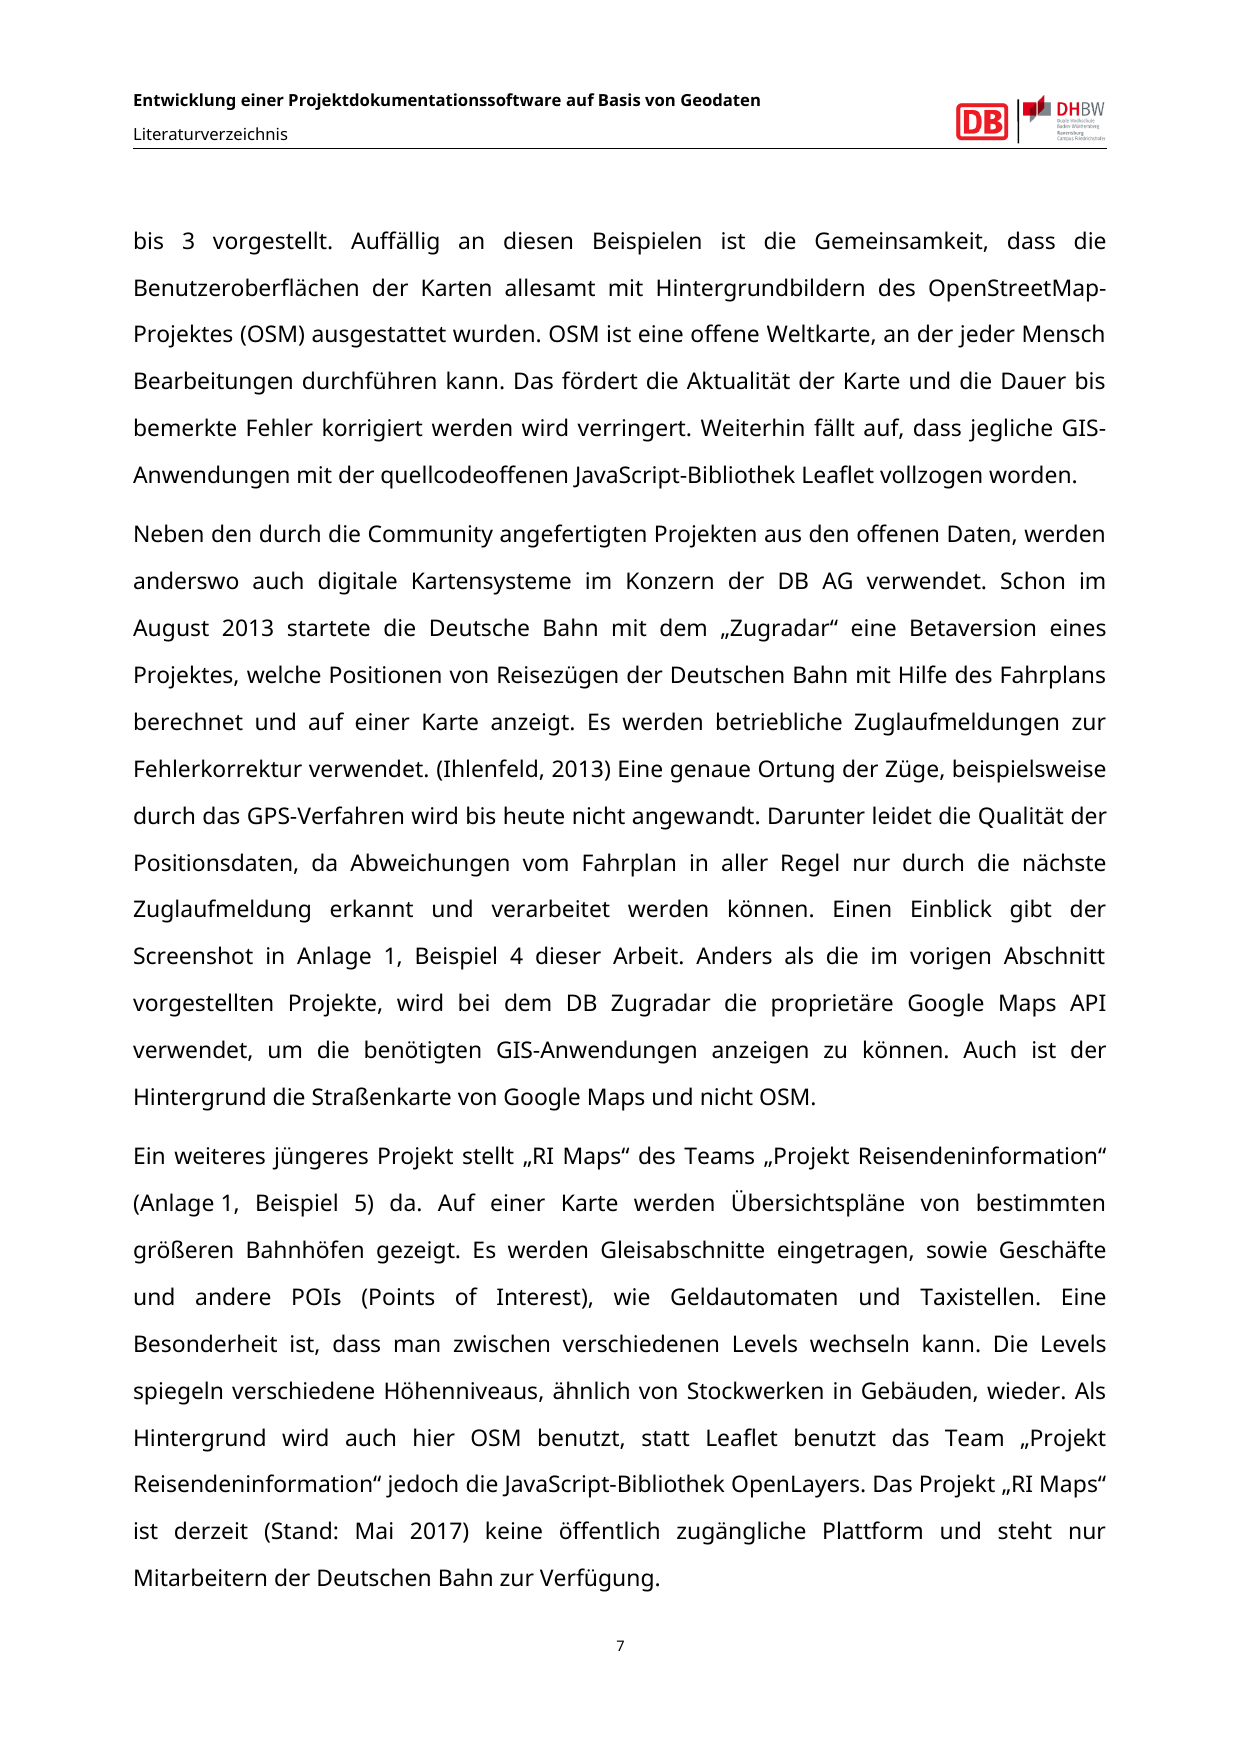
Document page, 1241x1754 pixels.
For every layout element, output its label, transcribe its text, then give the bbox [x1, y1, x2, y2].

picture [1023, 95, 1106, 141]
text Ein weiteres jüngeres Projekt stellt „RI Maps“ des Teams „Projekt Reisendeninformation“ (Anlage 1, Beispiel 5) da. Auf einer Karte werden Übersichtspläne von bestimmten größeren Bahnhöfen gezeigt. Es werden Gleisabschnitte eingetragen, sowie Geschäfte und andere POIs (Points of Interest), wie Geldautomaten und Taxistellen. Eine Besonderheit ist, dass man zwischen verschiedenen Levels wechseln kann. Die Levels spiegeln verschiedene Höhenniveaus, ähnlich von Stockwerken in Gebäuden, wieder. Als Hintergrund wird auch hier OSM benutzt, statt Leaflet benutzt das Team „Projekt Reisendeninformation“ jedoch die JavaScript-Bibliothek OpenLayers. Das Projekt „RI Maps“ ist derzeit (Stand: Mai 2017) keine öffentlich zugängliche Plattform und steht nur Mitarbeitern der Deutschen Bahn zur Verfügung. [133, 1140, 1107, 1593]
picture [956, 103, 1009, 141]
text Neben den durch die Community angefertigten Projekten aus den offenen Daten, werden anderswo auch digitale Kartensysteme im Konzern der DB AG verwendet. Schon im August 2013 startete die Deutsche Bahn mit dem „Zugradar“ eine Betaversion eines Projektes, welche Positionen von Reisezügen der Deutschen Bahn mit Hilfe des Fahrplans berechnet und auf einer Karte anzeigt. Es werden betriebliche Zuglaufmeldungen zur Fehlerkorrektur verwendet. Eine genaue Ortung der Züge, beispielsweise durch das GPS-Verfahren wird bis heute nicht angewandt. Darunter leidet die Qualität der Positionsdaten, da Abweichungen vom Fahrplan in aller Regel nur durch die nächste Zuglaufmeldung erkannt und verarbeitet werden können. Einen Einblick gibt der Screenshot in Anlage 1, Beispiel 4 dieser Arbeit. Anders als die im vorigen Abschnitt vorgestellten Projekte, wird bei dem DB Zugradar die proprietäre Google Maps API verwendet, um die benötigten GIS-Anwendungen anzeigen zu können. Auch ist der Hintergrund die Straßenkarte von Google Maps und nicht OSM. [133, 518, 1107, 1112]
